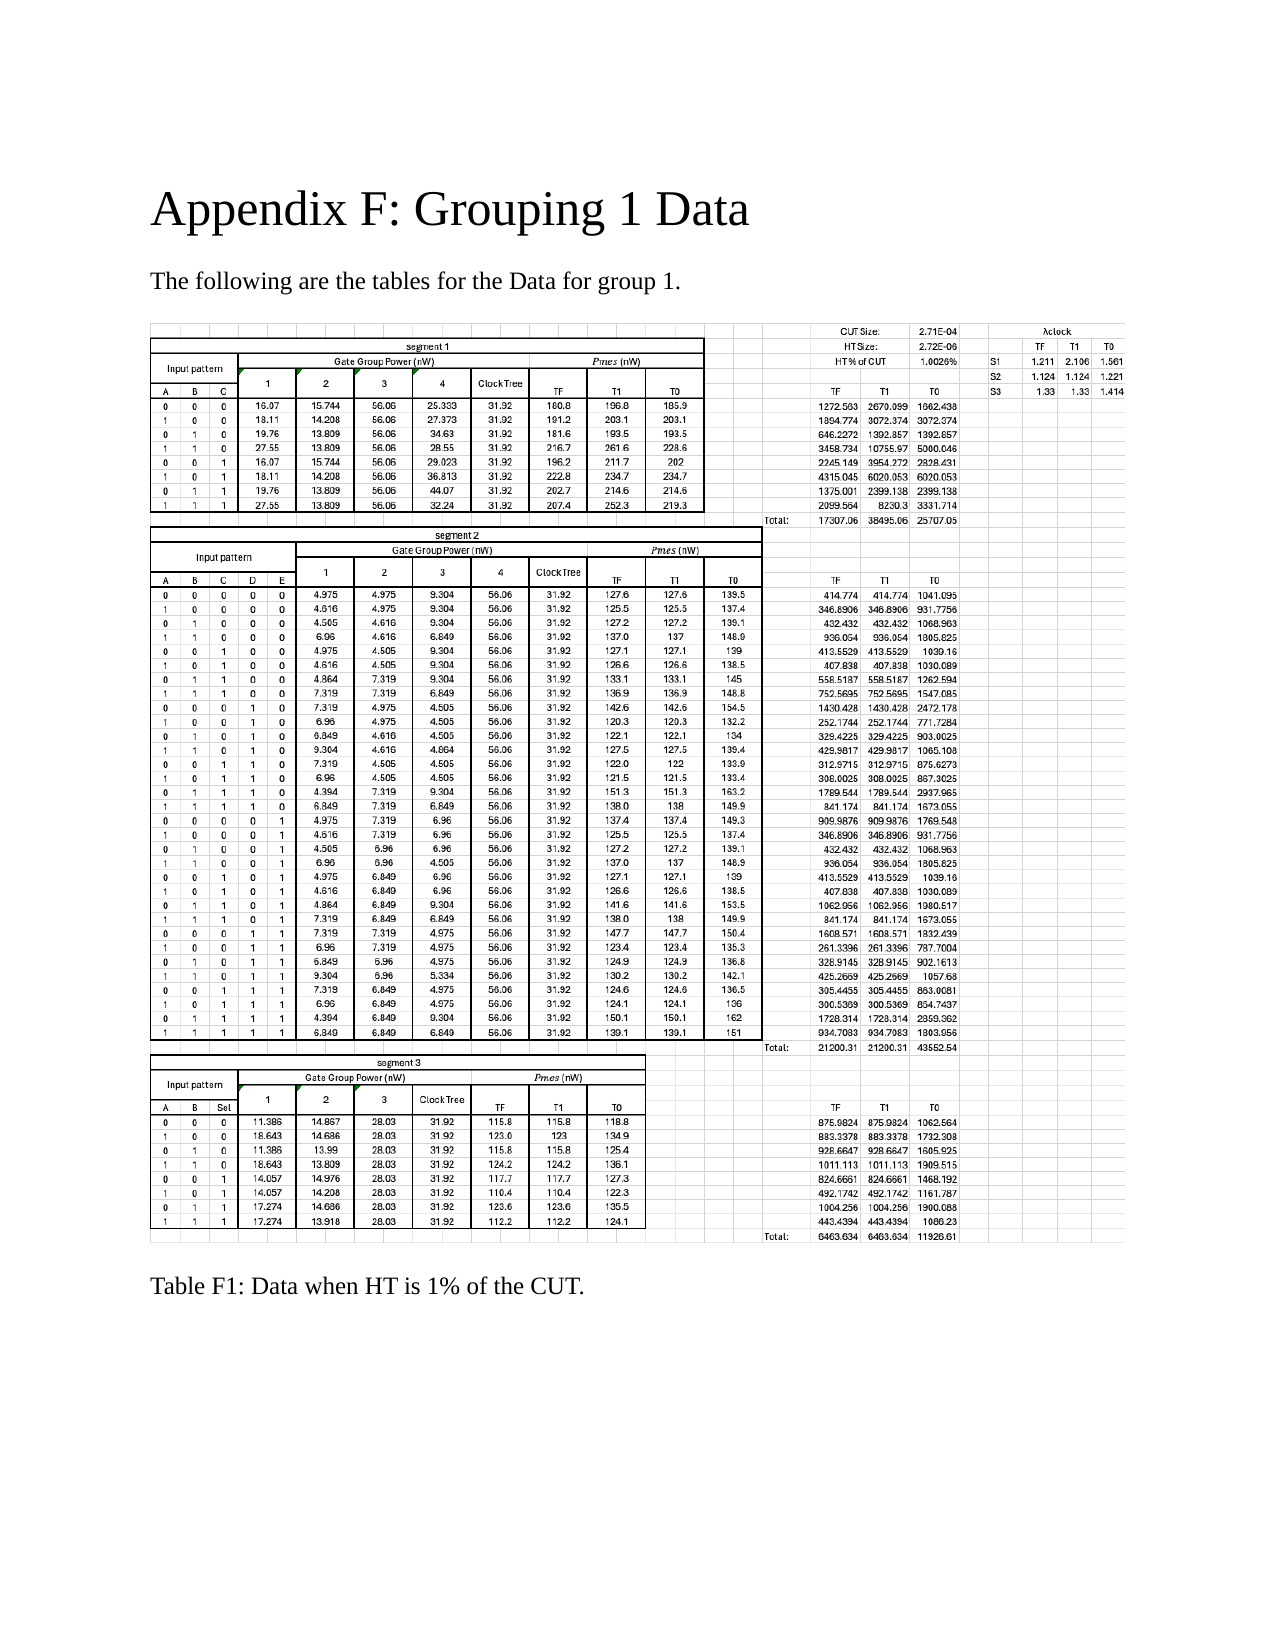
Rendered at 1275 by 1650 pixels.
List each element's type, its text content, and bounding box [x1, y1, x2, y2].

text Appendix F: Grouping 1 Data [150, 179, 1125, 237]
picture [150, 323, 1125, 1243]
text The following are the tables for the Data for group 1. [150, 266, 1125, 294]
text Table F1: Data when HT is 1% of the CUT. [150, 1271, 1125, 1300]
